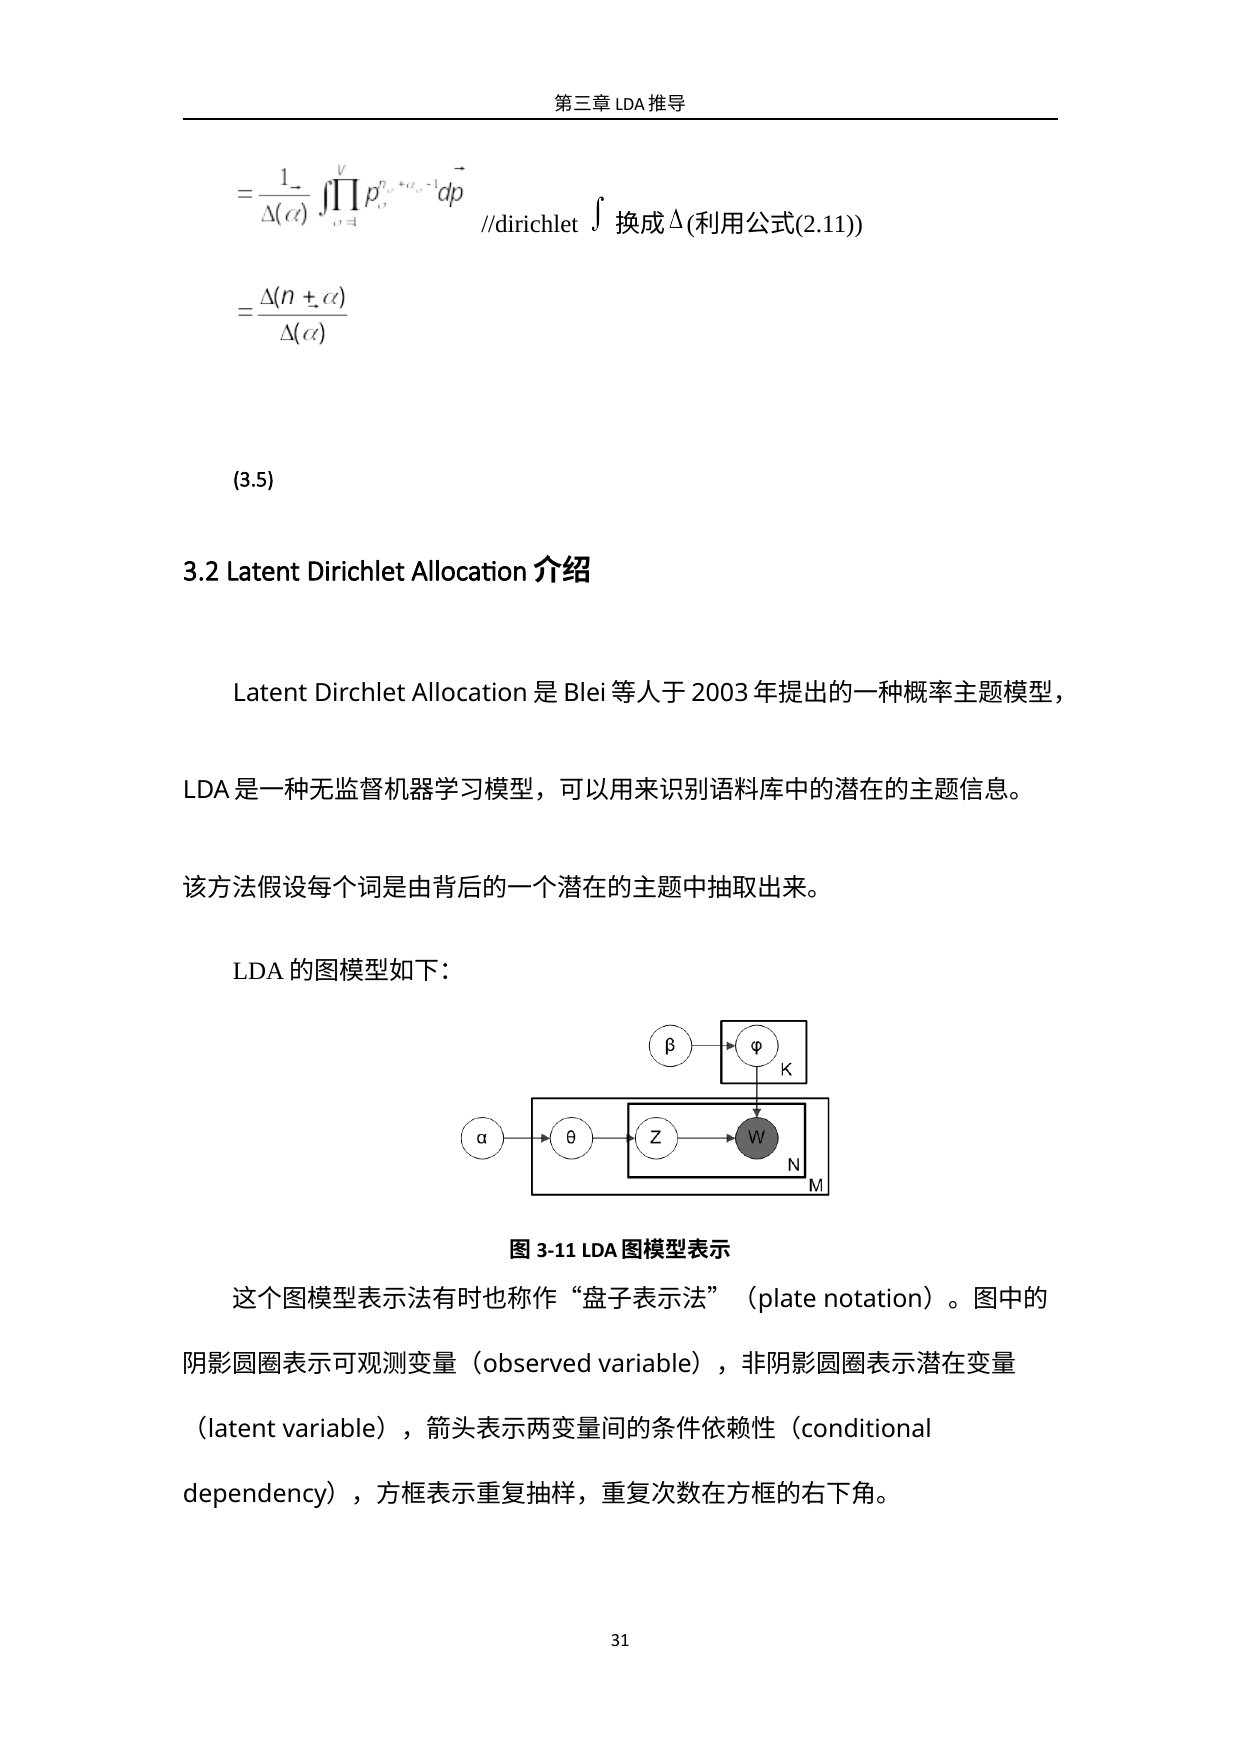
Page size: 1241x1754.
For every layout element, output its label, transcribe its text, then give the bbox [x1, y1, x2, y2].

subtitle Latent Dirichlet Allocation介绍 [183, 535, 1058, 600]
text 这个图模型表示法有时也称作“盘子表示法”（plate notation）。图中的阴影圆圈表示可观测变量（observed variable），非阴影圆圈表示潜在变量（latent variable），箭头表示两变量间的条件依赖性（conditional dependency），方框表示重复抽样，重复次数在方框的右下角。 [183, 1264, 1058, 1524]
text Latent Dirchlet Allocation是Blei等人于2003年提出的一种概率主题模型，LDA是一种无监督机器学习模型，可以用来识别语料库中的潜在的主题信息。该方法假设每个词是由背后的一个潜在的主题中抽取出来。 [183, 658, 1058, 918]
picture [460, 1019, 830, 1197]
text LDA的图模型如下： [183, 936, 1058, 1001]
